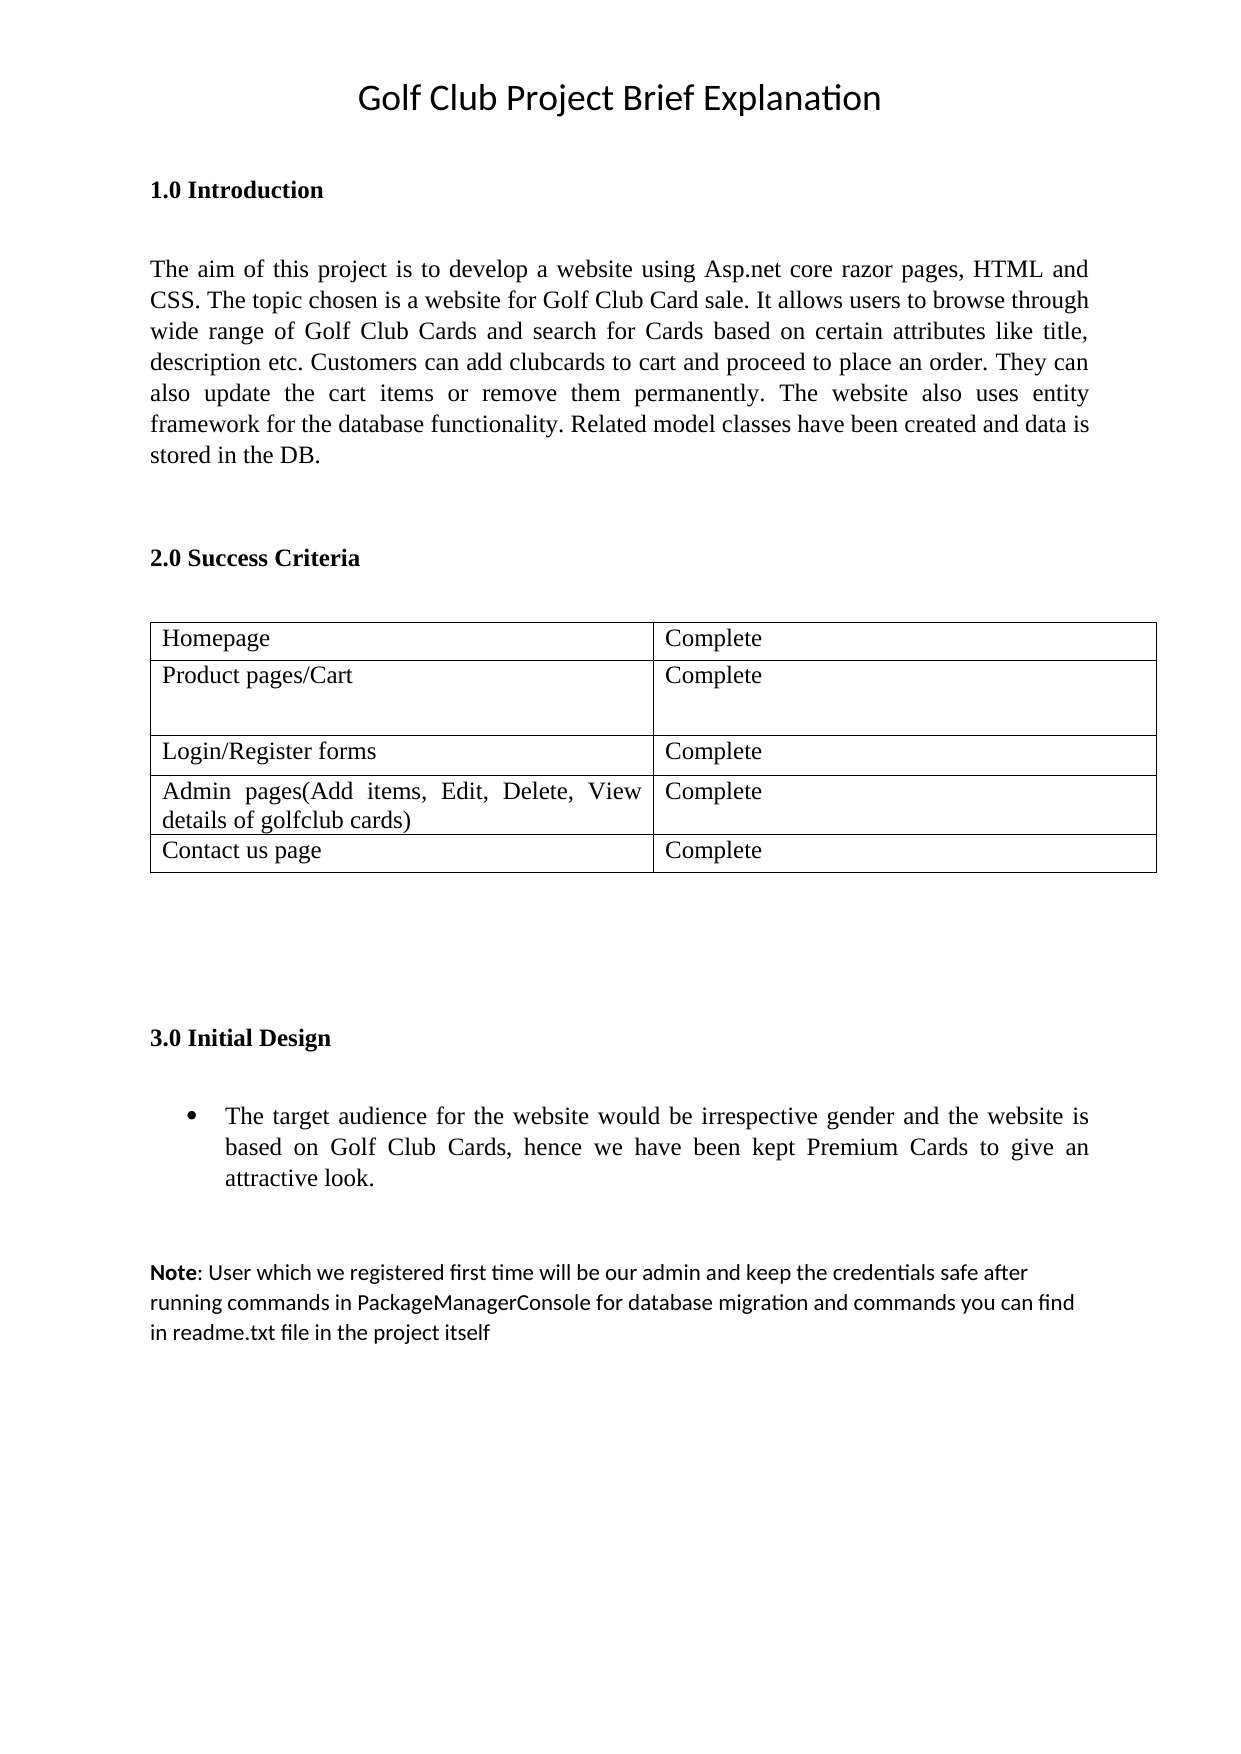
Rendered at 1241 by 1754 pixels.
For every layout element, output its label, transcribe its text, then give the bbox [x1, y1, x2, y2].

table_cell Complete [654, 661, 1156, 735]
table_cell Complete [654, 736, 1156, 775]
list The target audience for the website would be irrespective gender and the website is based on Golf Club Cards, hence we have been kept Premium Cards to give an attractive look. [187, 1101, 1090, 1192]
table_cell Login/Register forms [151, 736, 653, 775]
text The aim of this project is to develop a website using Asp.net core razor pages, HTML and CSS. The topic chosen is a website for Golf Club Card sale. It allows users to browse through wide range of Golf Club Cards and search for Cards based on certain attributes like title, description etc. Customers can add clubcards to cart and proceed to place an order. They can also update the cart items or remove them permanently. The website also uses entity framework for the database functionality. Related model classes have been created and data is stored in the DB. [150, 254, 1090, 469]
subtitle 3.0 Initial Design [150, 1023, 1090, 1052]
subtitle 1.0 Introduction [150, 175, 1090, 204]
table_cell Contact us page [151, 835, 653, 872]
text Note: User which we registered first time will be our admin and keep the credentials safe after running commands in PackageManagerConsole for database migration and commands you can find in readme.txt file in the project itself [150, 1258, 1090, 1346]
table_header Complete [654, 623, 1156, 659]
subtitle 2.0 Success Criteria [150, 543, 1090, 572]
table_cell Admin pages(Add items, Edit, Delete, View details of golfclub cards) [151, 776, 653, 834]
table_cell Product pages/Cart [151, 661, 653, 735]
table_cell Complete [654, 776, 1156, 834]
table_header Homepage [151, 623, 653, 659]
table_cell Complete [654, 835, 1156, 872]
